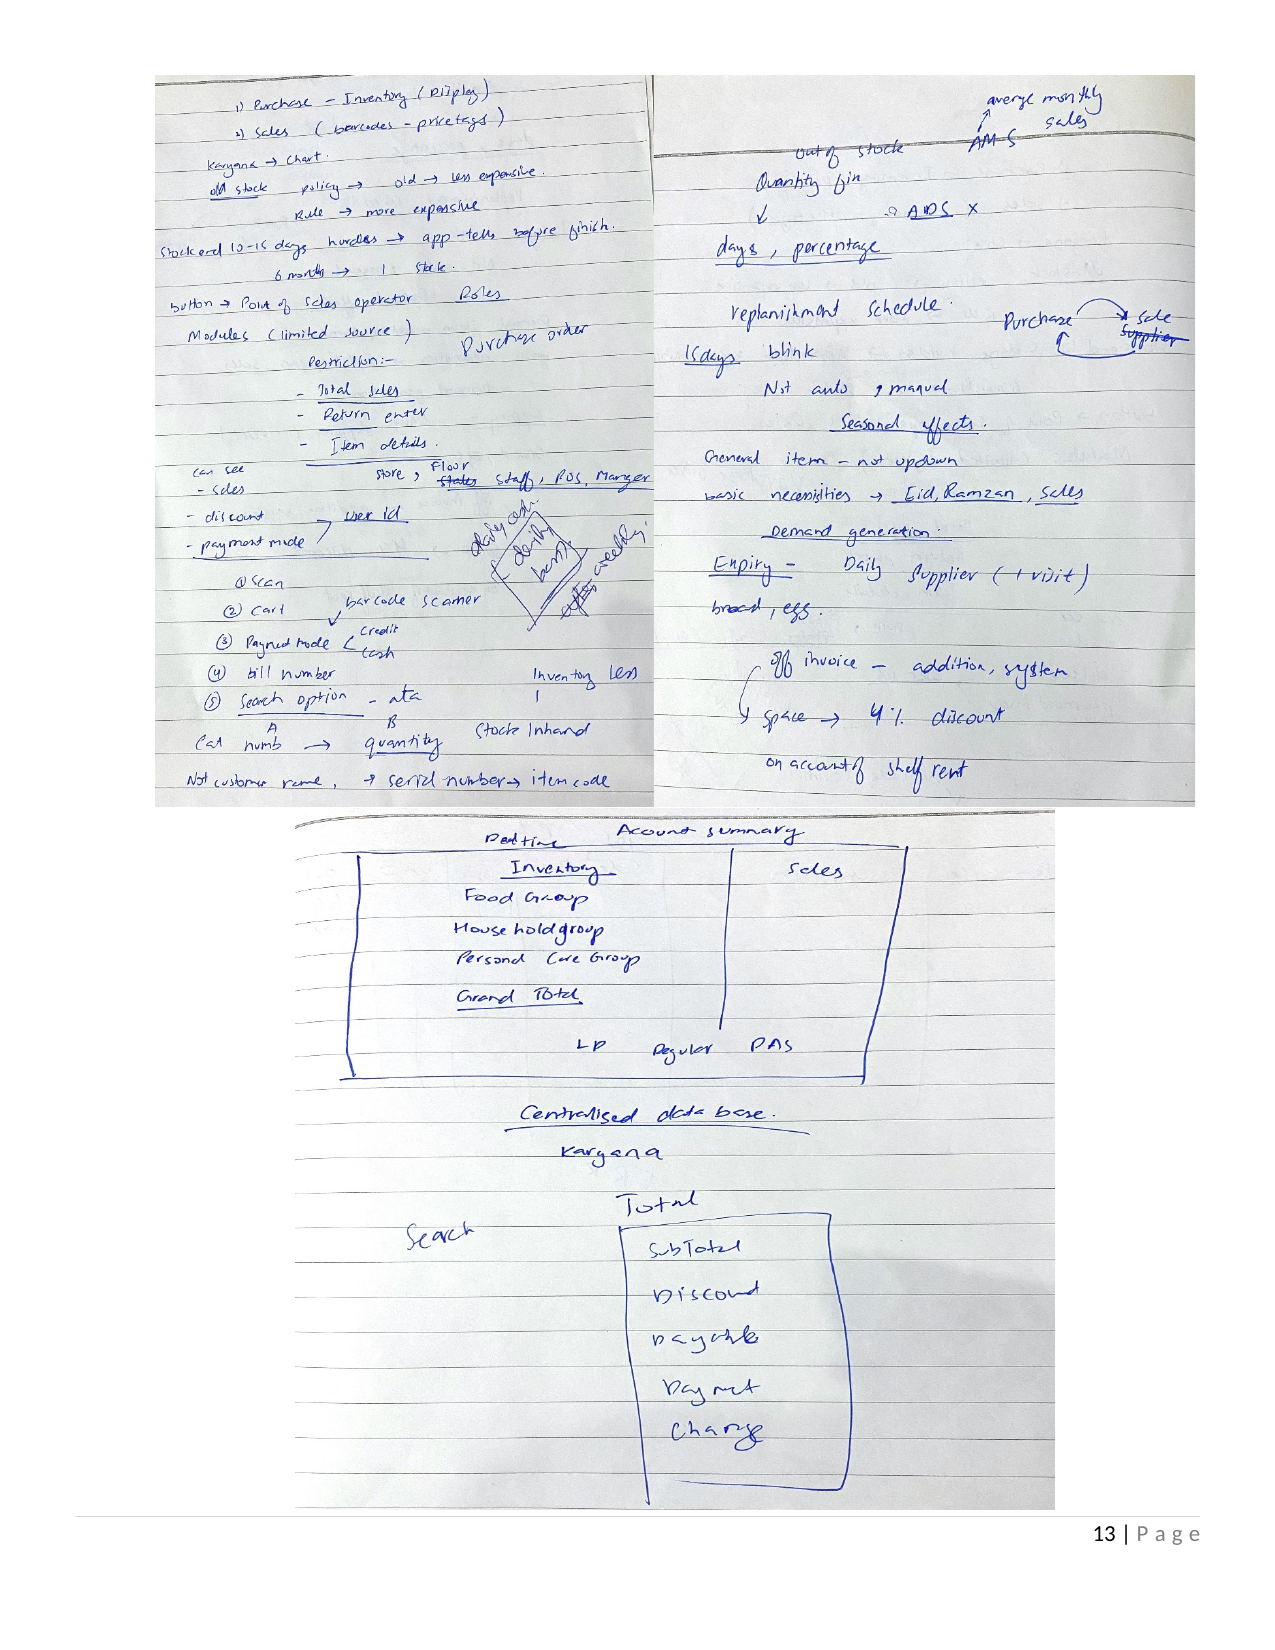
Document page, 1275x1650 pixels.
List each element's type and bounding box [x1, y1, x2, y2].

picture [155, 75, 1196, 807]
picture [295, 808, 1055, 1510]
